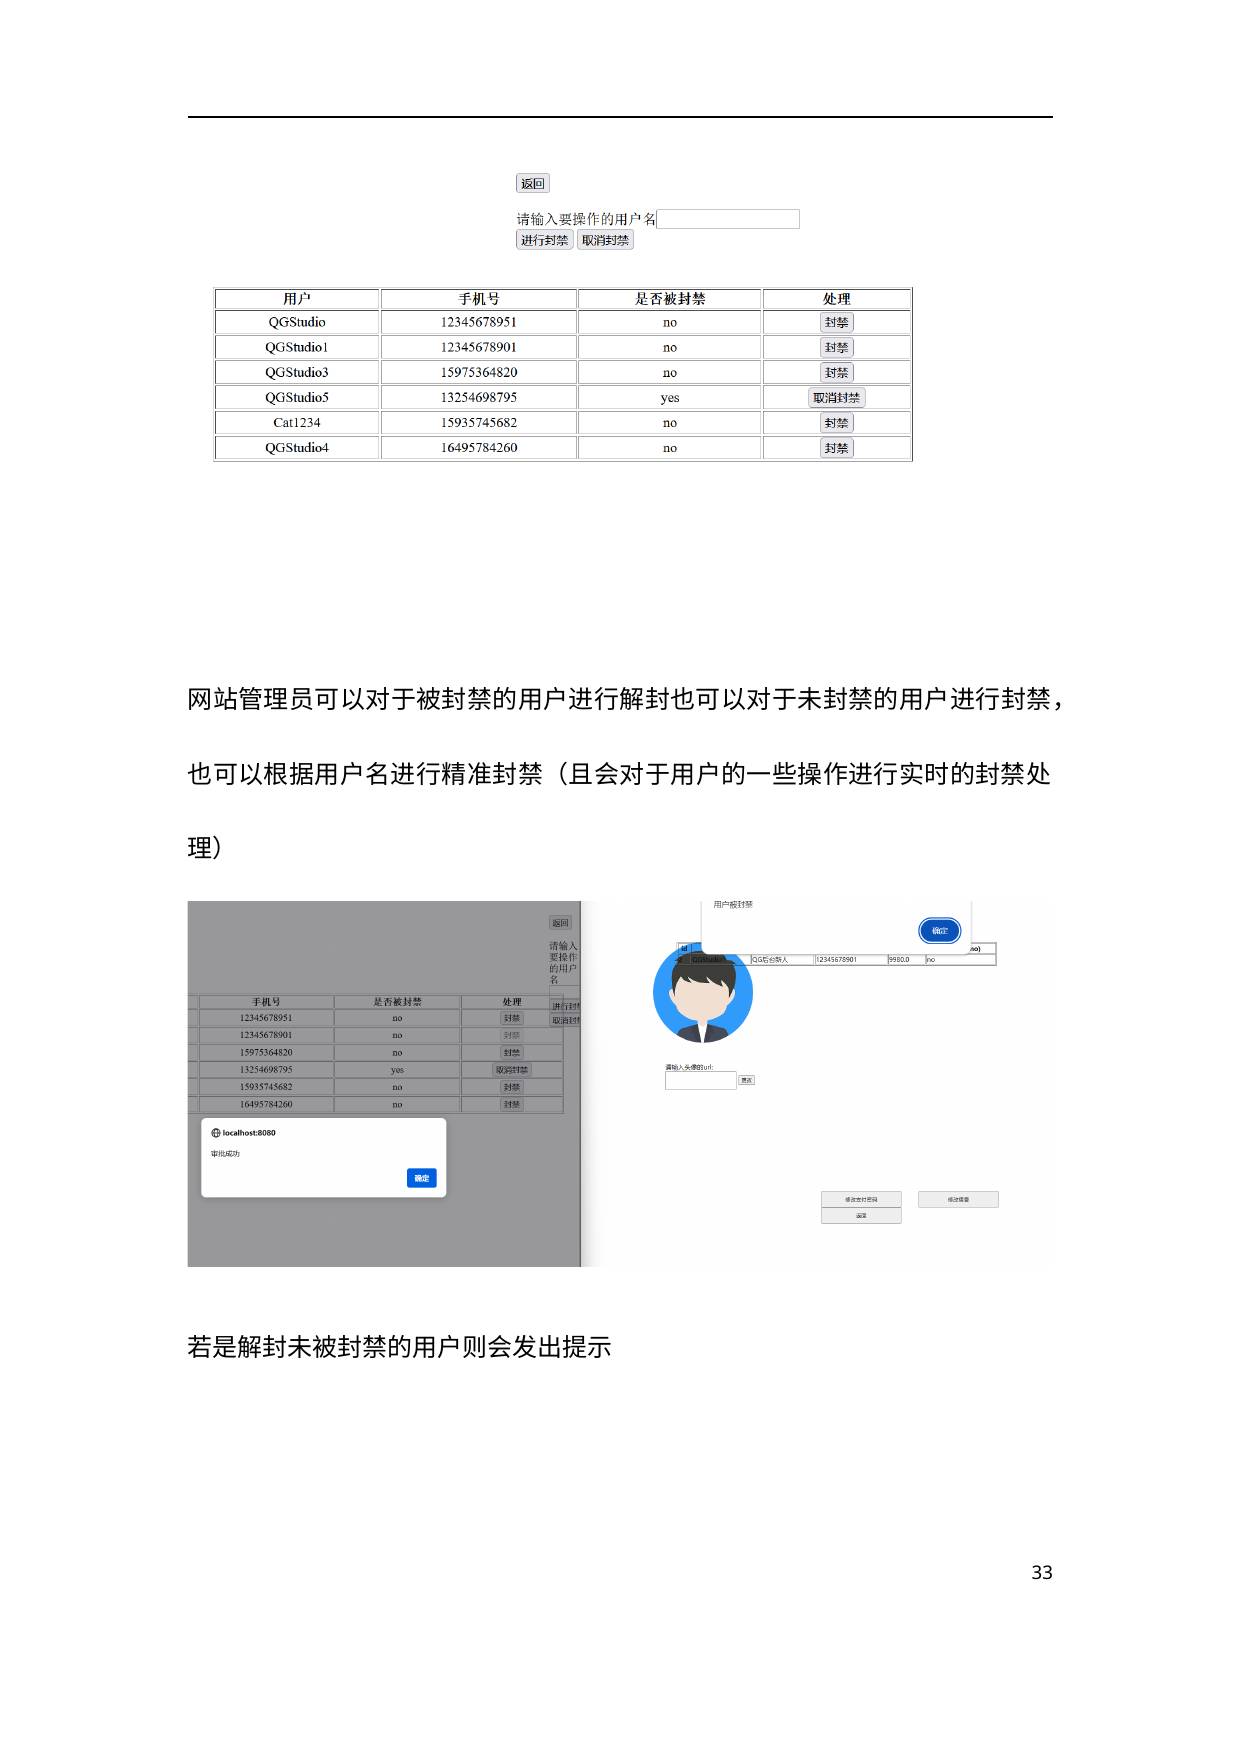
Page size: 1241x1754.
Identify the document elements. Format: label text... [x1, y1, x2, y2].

text 若是解封未被封禁的用户则会发出提示 [187, 1313, 1053, 1378]
picture [187, 155, 1053, 615]
picture [187, 901, 1053, 1267]
text 网站管理员可以对于被封禁的用户进行解封也可以对于未封禁的用户进行封禁，也可以根据用户名进行精准封禁（且会对于用户的一些操作进行实时的封禁处理） [187, 665, 1053, 879]
